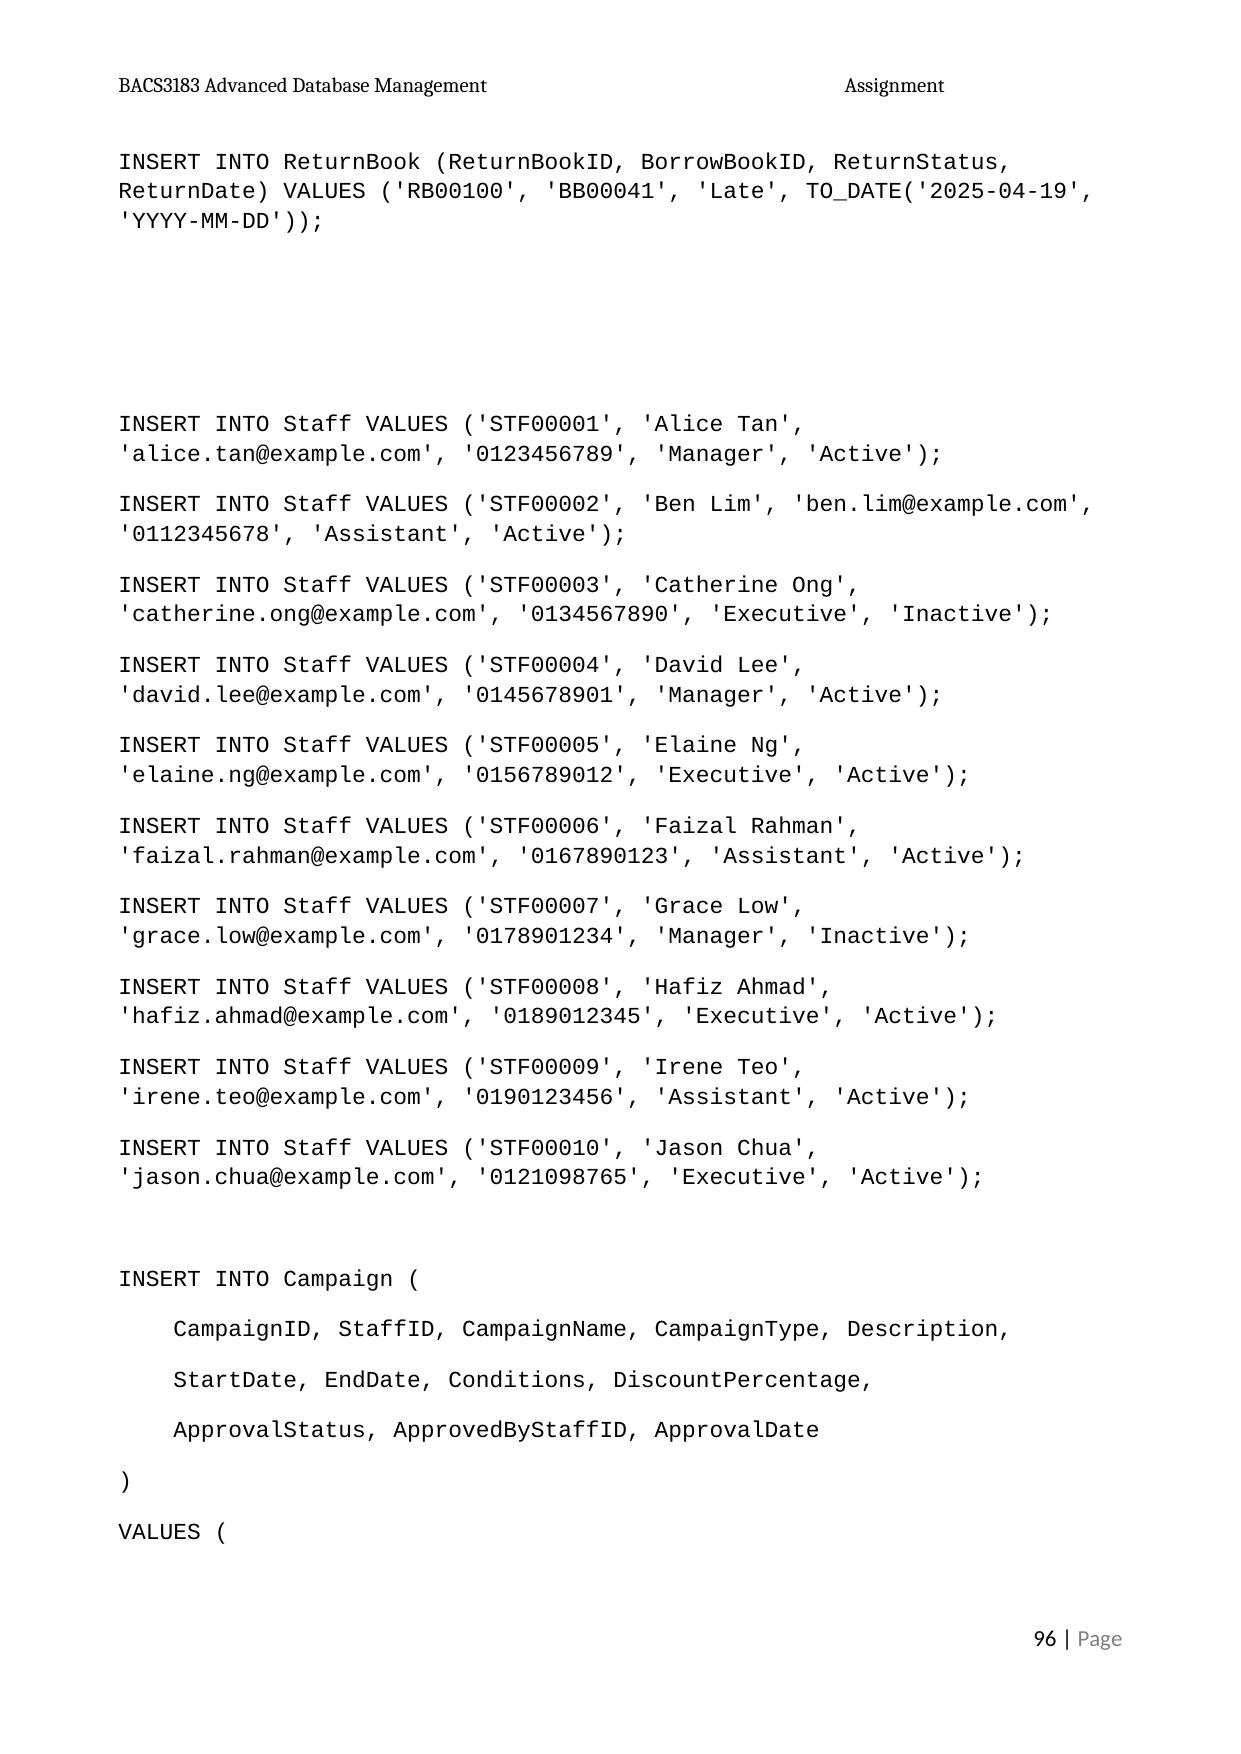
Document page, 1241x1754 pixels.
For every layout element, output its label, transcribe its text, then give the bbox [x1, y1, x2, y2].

text INSERT INTO Staff VALUES ('STF00006', 'Faizal Rahman', 'faizal.rahman@example.com', '0167890123', 'Assistant', 'Active'); [118, 814, 1122, 870]
text ApprovalStatus, ApprovedByStaffID, ApprovalDate [118, 1419, 1122, 1445]
text INSERT INTO Staff VALUES ('STF00010', 'Jason Chua', 'jason.chua@example.com', '0121098765', 'Executive', 'Active'); [118, 1136, 1122, 1192]
text ) [118, 1469, 1122, 1495]
text INSERT INTO Campaign ( [118, 1267, 1122, 1293]
text INSERT INTO Staff VALUES ('STF00009', 'Irene Teo', 'irene.teo@example.com', '0190123456', 'Assistant', 'Active'); [118, 1055, 1122, 1111]
text INSERT INTO Staff VALUES ('STF00004', 'David Lee', 'david.lee@example.com', '0145678901', 'Manager', 'Active'); [118, 653, 1122, 709]
text StartDate, EndDate, Conditions, DiscountPercentage, [118, 1368, 1122, 1394]
text INSERT INTO Staff VALUES ('STF00002', 'Ben Lim', 'ben.lim@example.com', '0112345678', 'Assistant', 'Active'); [118, 492, 1122, 548]
text INSERT INTO Staff VALUES ('STF00008', 'Hafiz Ahmad', 'hafiz.ahmad@example.com', '0189012345', 'Executive', 'Active'); [118, 975, 1122, 1031]
text INSERT INTO Staff VALUES ('STF00005', 'Elaine Ng', 'elaine.ng@example.com', '0156789012', 'Executive', 'Active'); [118, 734, 1122, 789]
text VALUES ( [118, 1520, 1122, 1546]
text INSERT INTO Staff VALUES ('STF00001', 'Alice Tan', 'alice.tan@example.com', '0123456789', 'Manager', 'Active'); [118, 412, 1122, 468]
text INSERT INTO Staff VALUES ('STF00007', 'Grace Low', 'grace.low@example.com', '0178901234', 'Manager', 'Inactive'); [118, 894, 1122, 950]
text CampaignID, StaffID, CampaignName, CampaignType, Description, [118, 1317, 1122, 1343]
text INSERT INTO Staff VALUES ('STF00003', 'Catherine Ong', 'catherine.ong@example.com', '0134567890', 'Executive', 'Inactive'); [118, 573, 1122, 629]
text INSERT INTO ReturnBook (ReturnBookID, BorrowBookID, ReturnStatus, ReturnDate) VALUES ('RB00100', 'BB00041', 'Late', TO_DATE('2025-04-19', 'YYYY-MM-DD')); [118, 150, 1122, 236]
